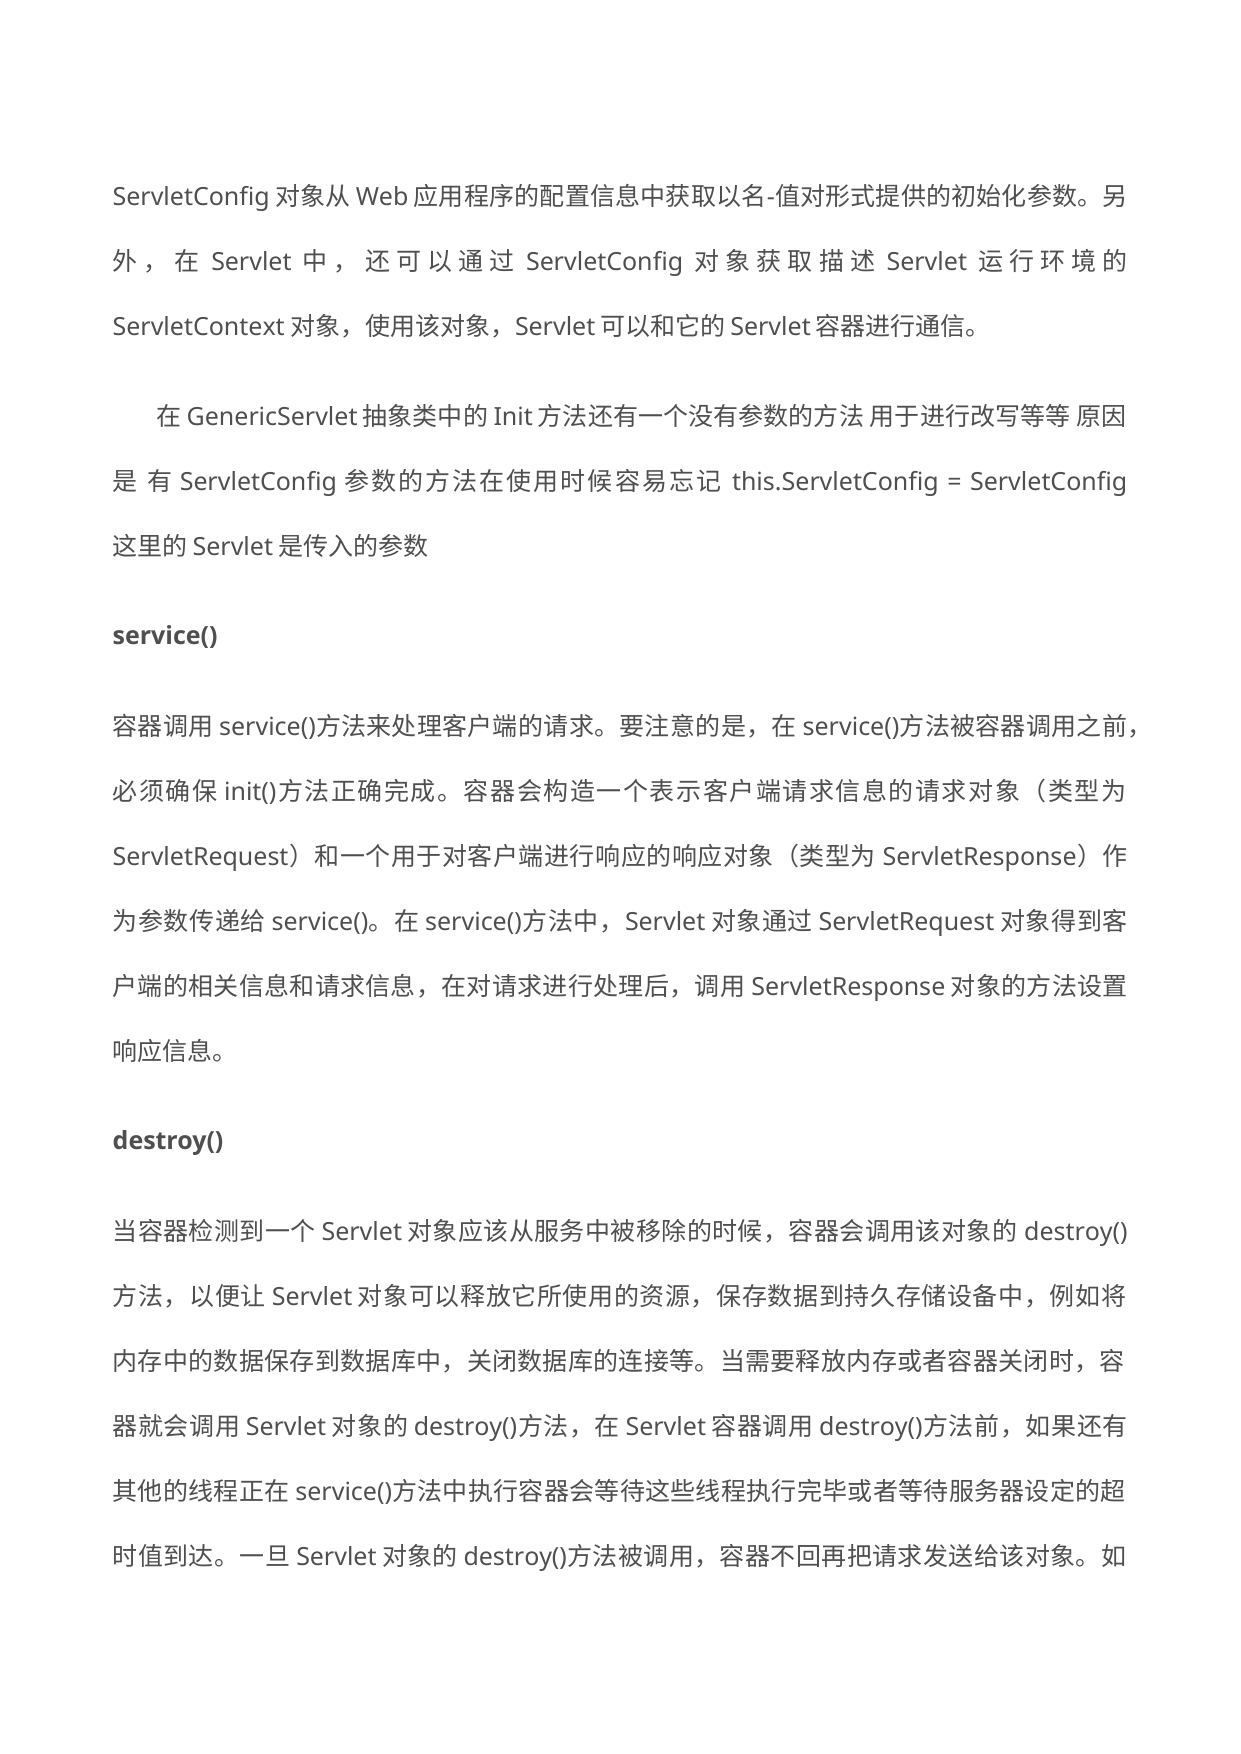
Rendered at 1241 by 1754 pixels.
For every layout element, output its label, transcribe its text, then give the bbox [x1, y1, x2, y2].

subtitle service() [112, 602, 1128, 667]
text 在GenericServlet抽象类中的Init方法还有一个没有参数的方法 用于进行改写等等 原因是 有ServletConfig参数的方法在使用时候容易忘记 this.ServletConfig = ServletConfig 这里的Servlet是传入的参数 [112, 382, 1128, 577]
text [112, 162, 1128, 357]
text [112, 1197, 1128, 1587]
subtitle destroy() [112, 1107, 1128, 1172]
text 容器调用service()方法来处理客户端的请求。要注意的是，在service()方法被容器调用之前，必须确保init()方法正确完成。容器会构造一个表示客户端请求信息的请求对象（类型为ServletRequest）和一个用于对客户端进行响应的响应对象（类型为ServletResponse）作为参数传递给service()。在service()方法中，Servlet对象通过ServletRequest对象得到客户端的相关信息和请求信息，在对请求进行处理后，调用ServletResponse对象的方法设置响应信息。 [112, 692, 1128, 1082]
